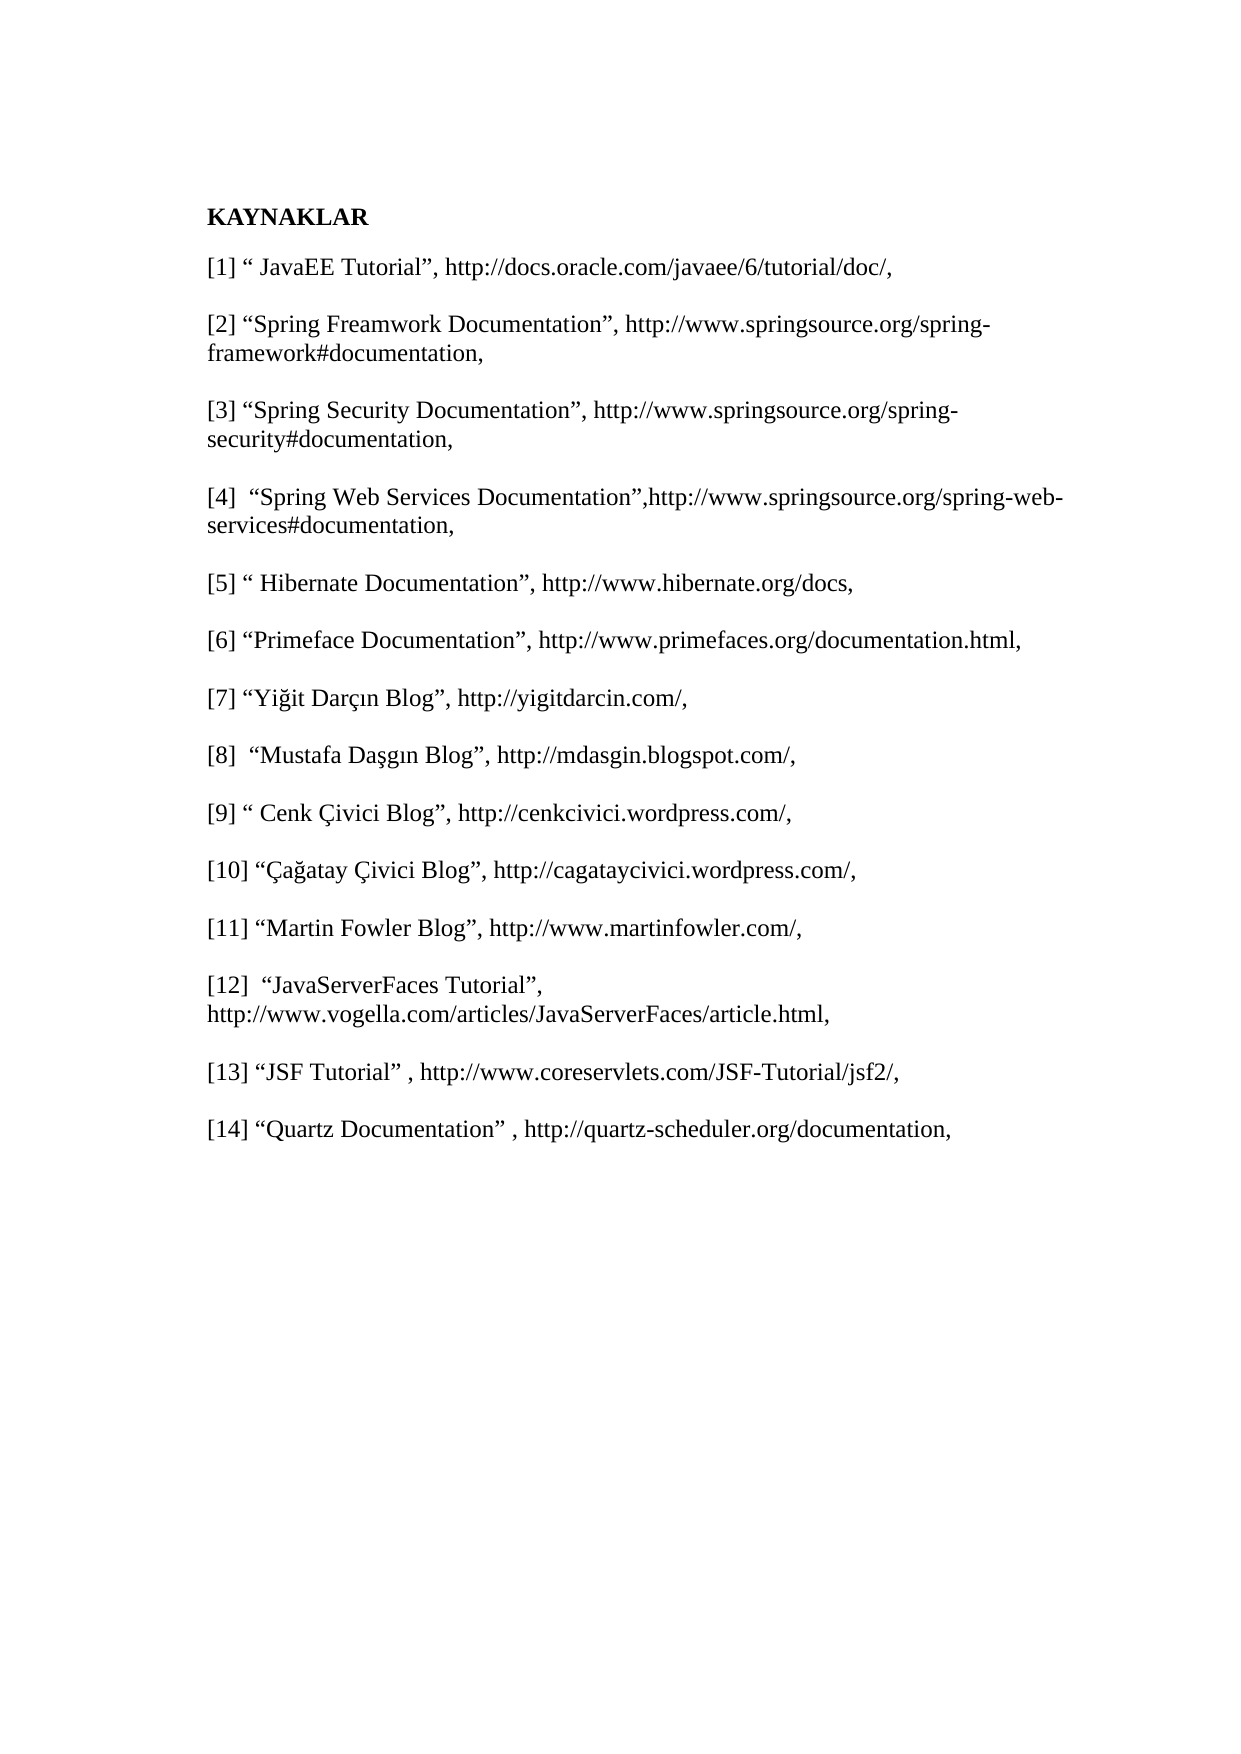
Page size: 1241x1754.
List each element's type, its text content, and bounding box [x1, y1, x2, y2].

text [7] “Yiğit Darçın Blog”, http://yigitdarcin.com/, [207, 683, 1092, 712]
subtitle KAYNAKLAR [207, 202, 1092, 231]
text [5] “ Hibernate Documentation”, http://www.hibernate.org/docs, [207, 568, 1092, 597]
text [11] “Martin Fowler Blog”, http://www.martinfowler.com/, [207, 913, 1092, 942]
text [12] “JavaServerFaces Tutorial”, http://www.vogella.com/articles/JavaServerFaces/article.html, [207, 970, 1092, 1028]
text [2] “Spring Freamwork Documentation”, http://www.springsource.org/spring-framework#documentation, [207, 309, 1092, 367]
text [10] “Çağatay Çivici Blog”, http://cagataycivici.wordpress.com/, [207, 855, 1092, 884]
text [13] “JSF Tutorial” , http://www.coreservlets.com/JSF-Tutorial/jsf2/, [207, 1057, 1092, 1085]
text [8] “Mustafa Daşgın Blog”, http://mdasgin.blogspot.com/, [207, 740, 1092, 769]
text [14] “Quartz Documentation” , http://quartz-scheduler.org/documentation, [207, 1114, 1092, 1143]
text [3] “Spring Security Documentation”, http://www.springsource.org/spring-security#documentation, [207, 395, 1092, 453]
text [4] “Spring Web Services Documentation”,http://www.springsource.org/spring-web-services#documentation, [207, 482, 1092, 539]
text [9] “ Cenk Çivici Blog”, http://cenkcivici.wordpress.com/, [207, 798, 1092, 827]
text [6] “Primeface Documentation”, http://www.primefaces.org/documentation.html, [207, 625, 1092, 654]
text [1] “ JavaEE Tutorial”, http://docs.oracle.com/javaee/6/tutorial/doc/, [207, 252, 1092, 280]
